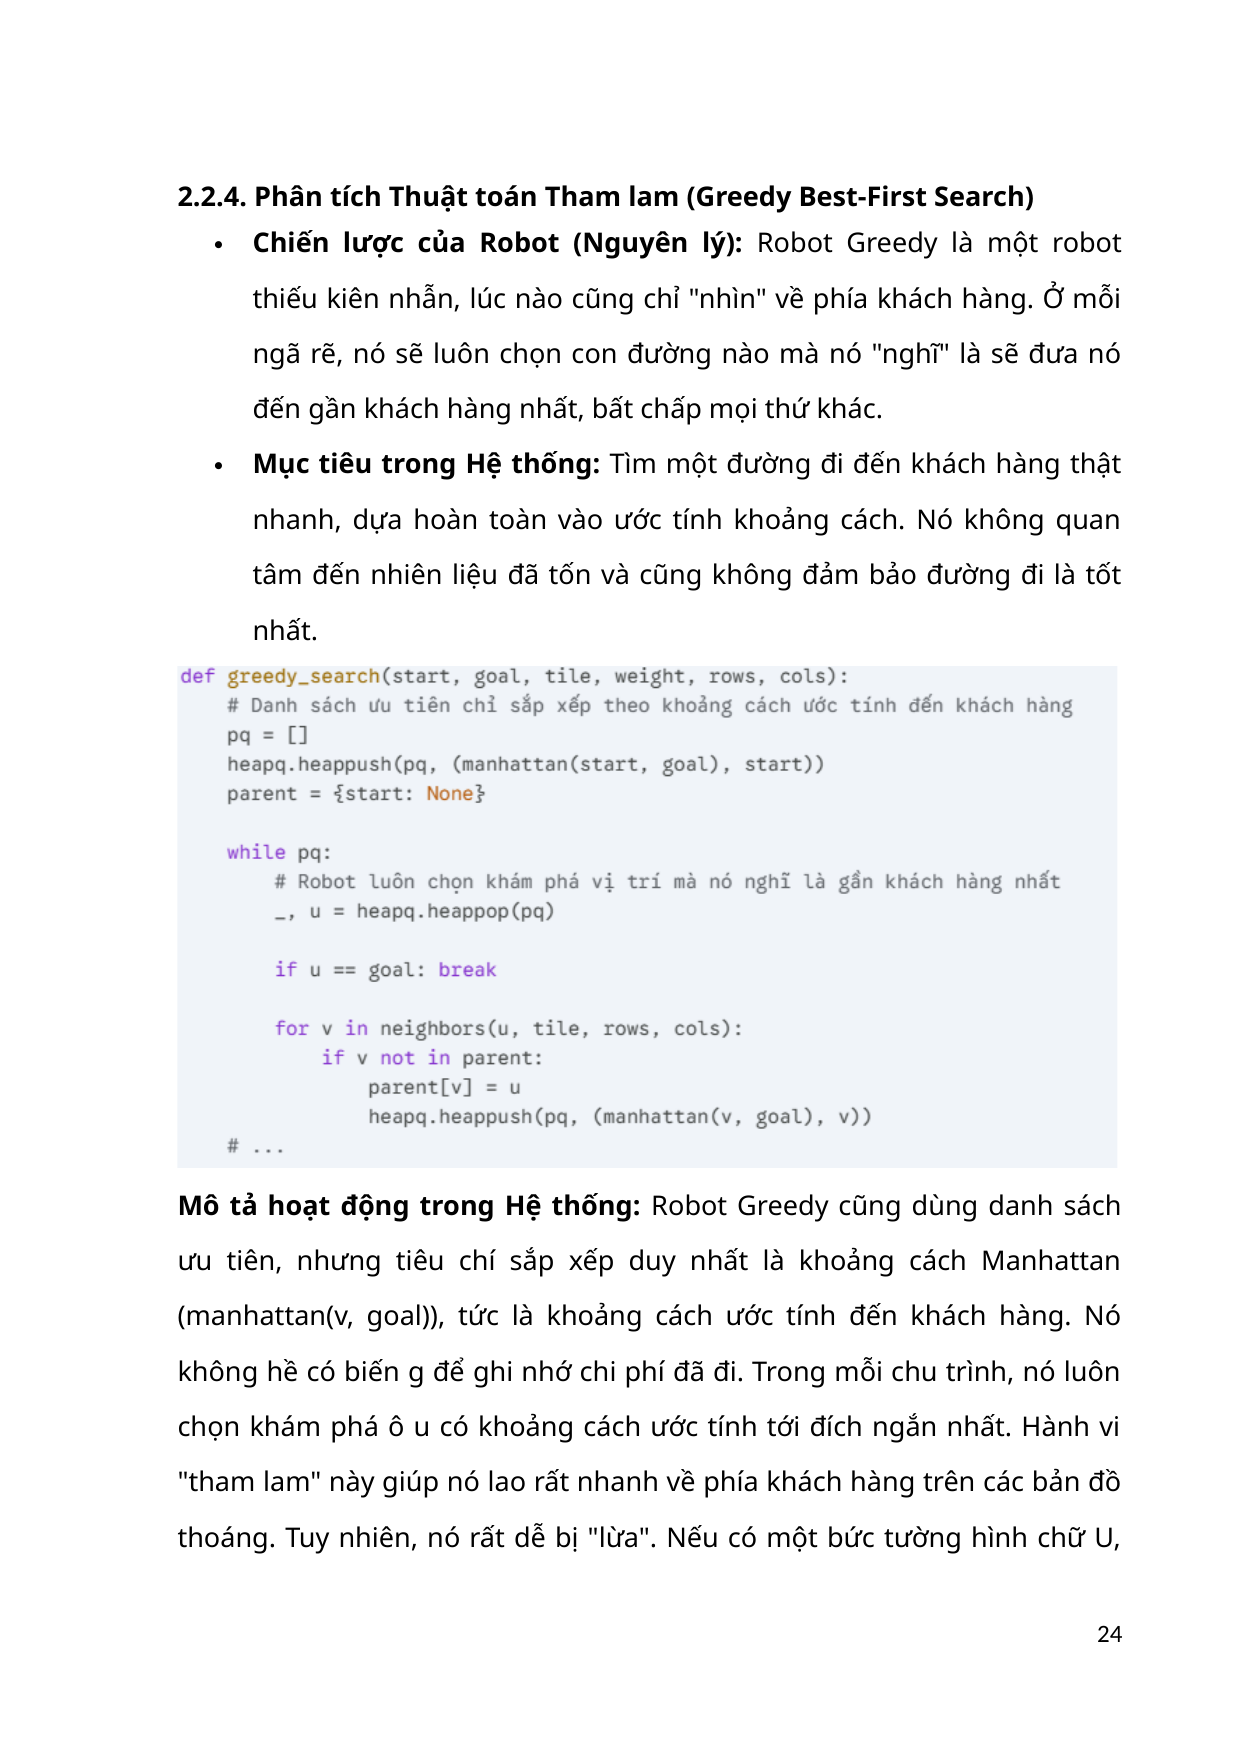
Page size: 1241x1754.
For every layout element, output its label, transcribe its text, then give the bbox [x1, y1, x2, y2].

list Chiến lược của Robot (Nguyên lý): Robot Greedy là một robot thiếu kiên nhẫn, lúc nào cũng chỉ "nhìn" về phía khách hàng. Ở mỗi ngã rẽ, nó sẽ luôn chọn con đường nào mà nó "nghĩ" là sẽ đưa nó đến gần khách hàng nhất, bất chấp mọi thứ khác. [215, 224, 1122, 427]
list Mục tiêu trong Hệ thống: Tìm một đường đi đến khách hàng thật nhanh, dựa hoàn toàn vào ước tính khoảng cách. Nó không quan tâm đến nhiên liệu đã tốn và cũng không đảm bảo đường đi là tốt nhất. [215, 445, 1122, 648]
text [177, 666, 1122, 1555]
picture [177, 666, 1118, 1168]
subtitle 2.2.4. Phân tích Thuật toán Tham lam (Greedy Best-First Search) [177, 177, 1122, 214]
